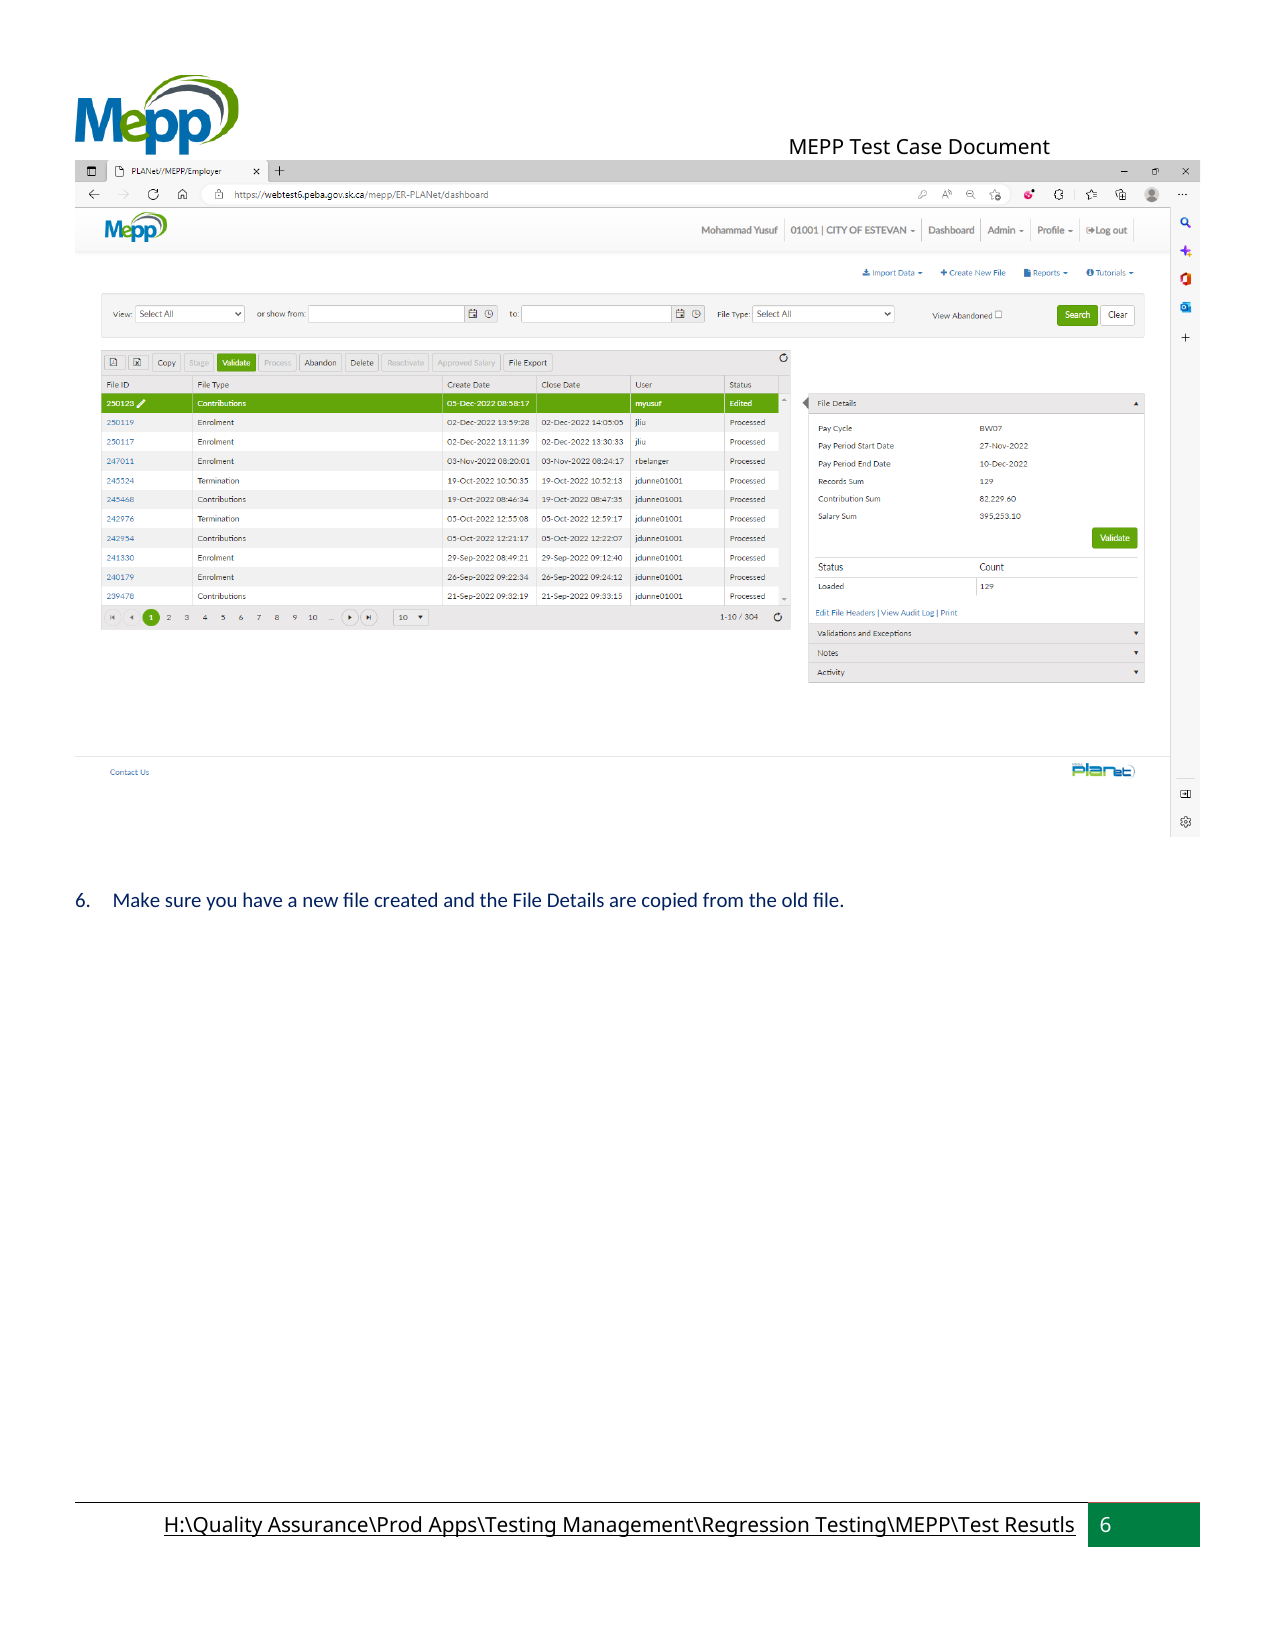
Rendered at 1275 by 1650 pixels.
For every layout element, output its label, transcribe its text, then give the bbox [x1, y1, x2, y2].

picture [75, 75, 239, 155]
picture [75, 160, 1200, 837]
list Make sure you have a new file created and the File Details are copied from the old file. [75, 887, 1200, 913]
